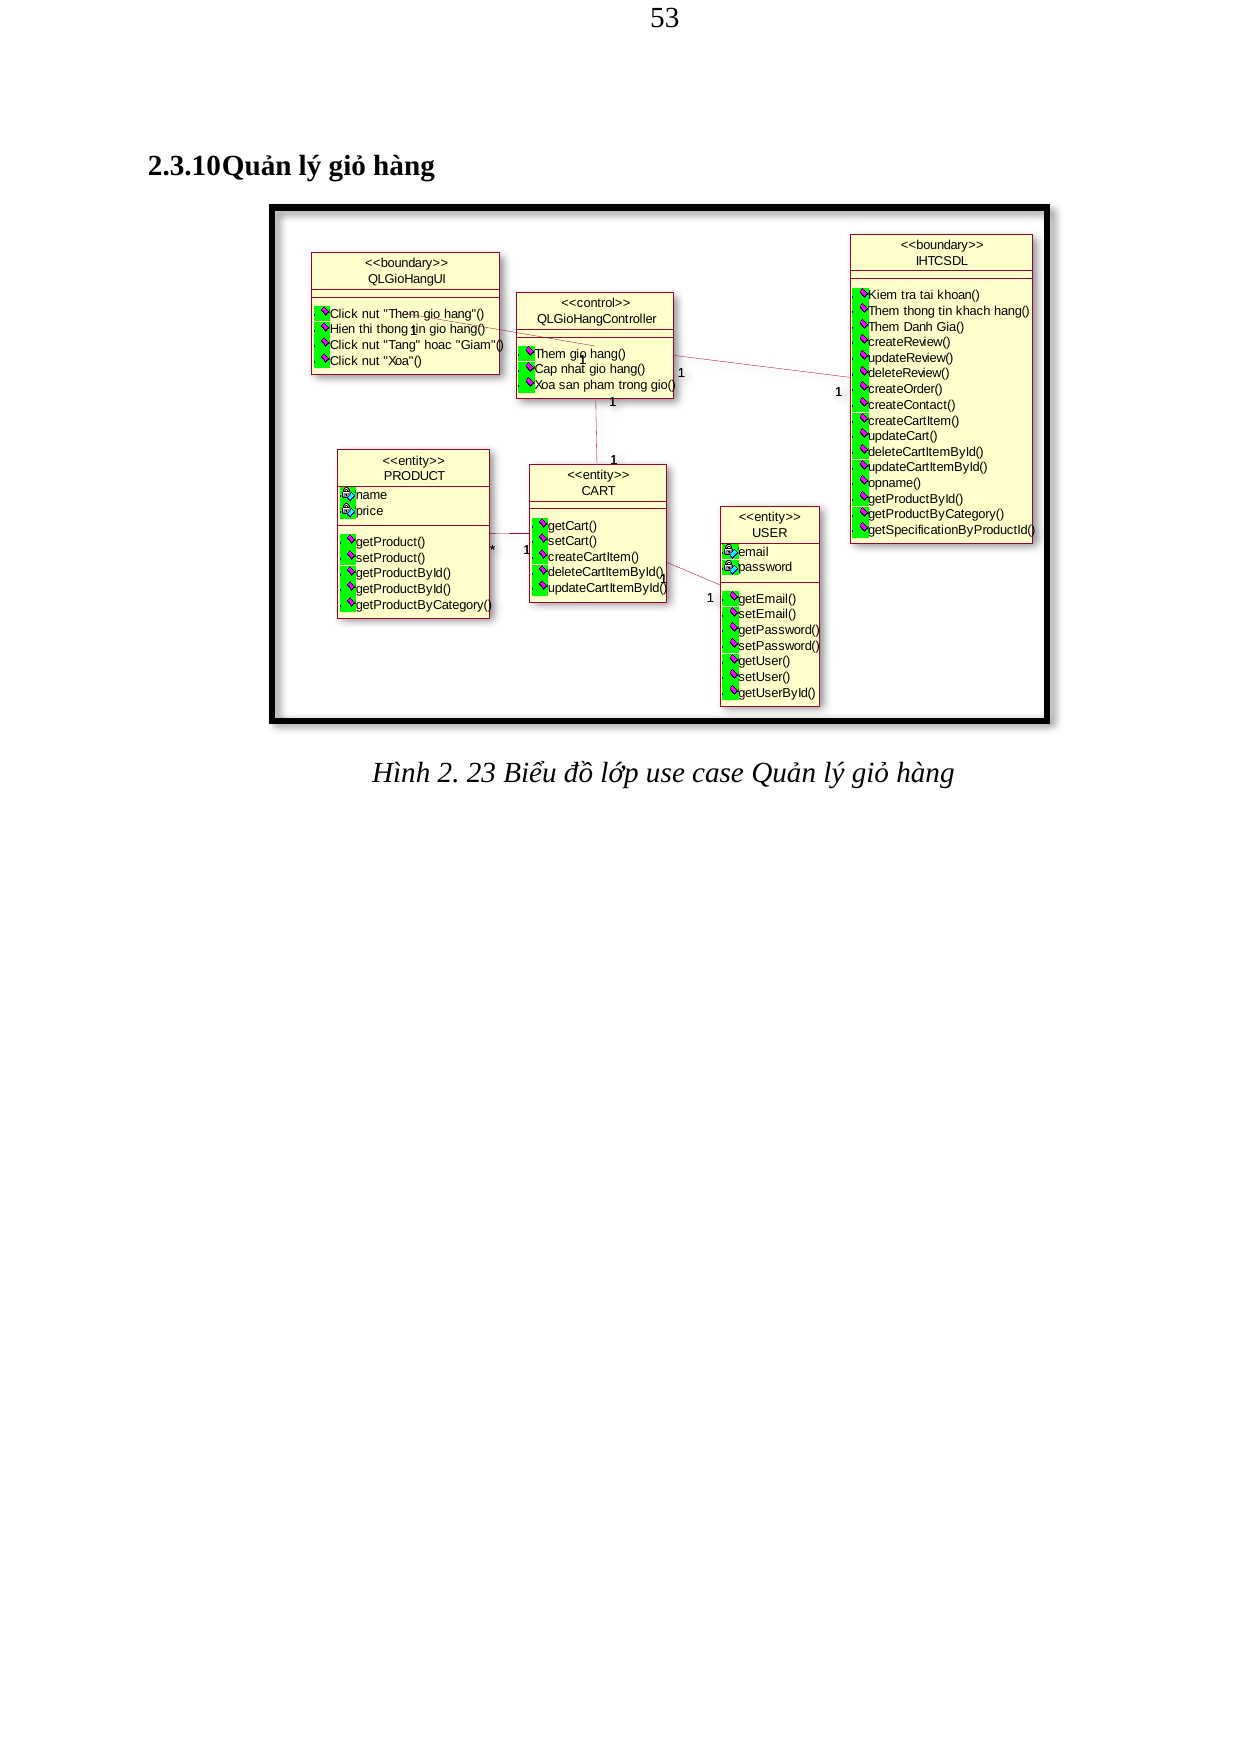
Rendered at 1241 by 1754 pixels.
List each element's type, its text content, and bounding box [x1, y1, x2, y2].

subtitle Quản lý giỏ hàng [148, 148, 1122, 181]
text Hình 2. 23 Biểu đồ lớp use case Quản lý giỏ hàng [207, 756, 1122, 789]
